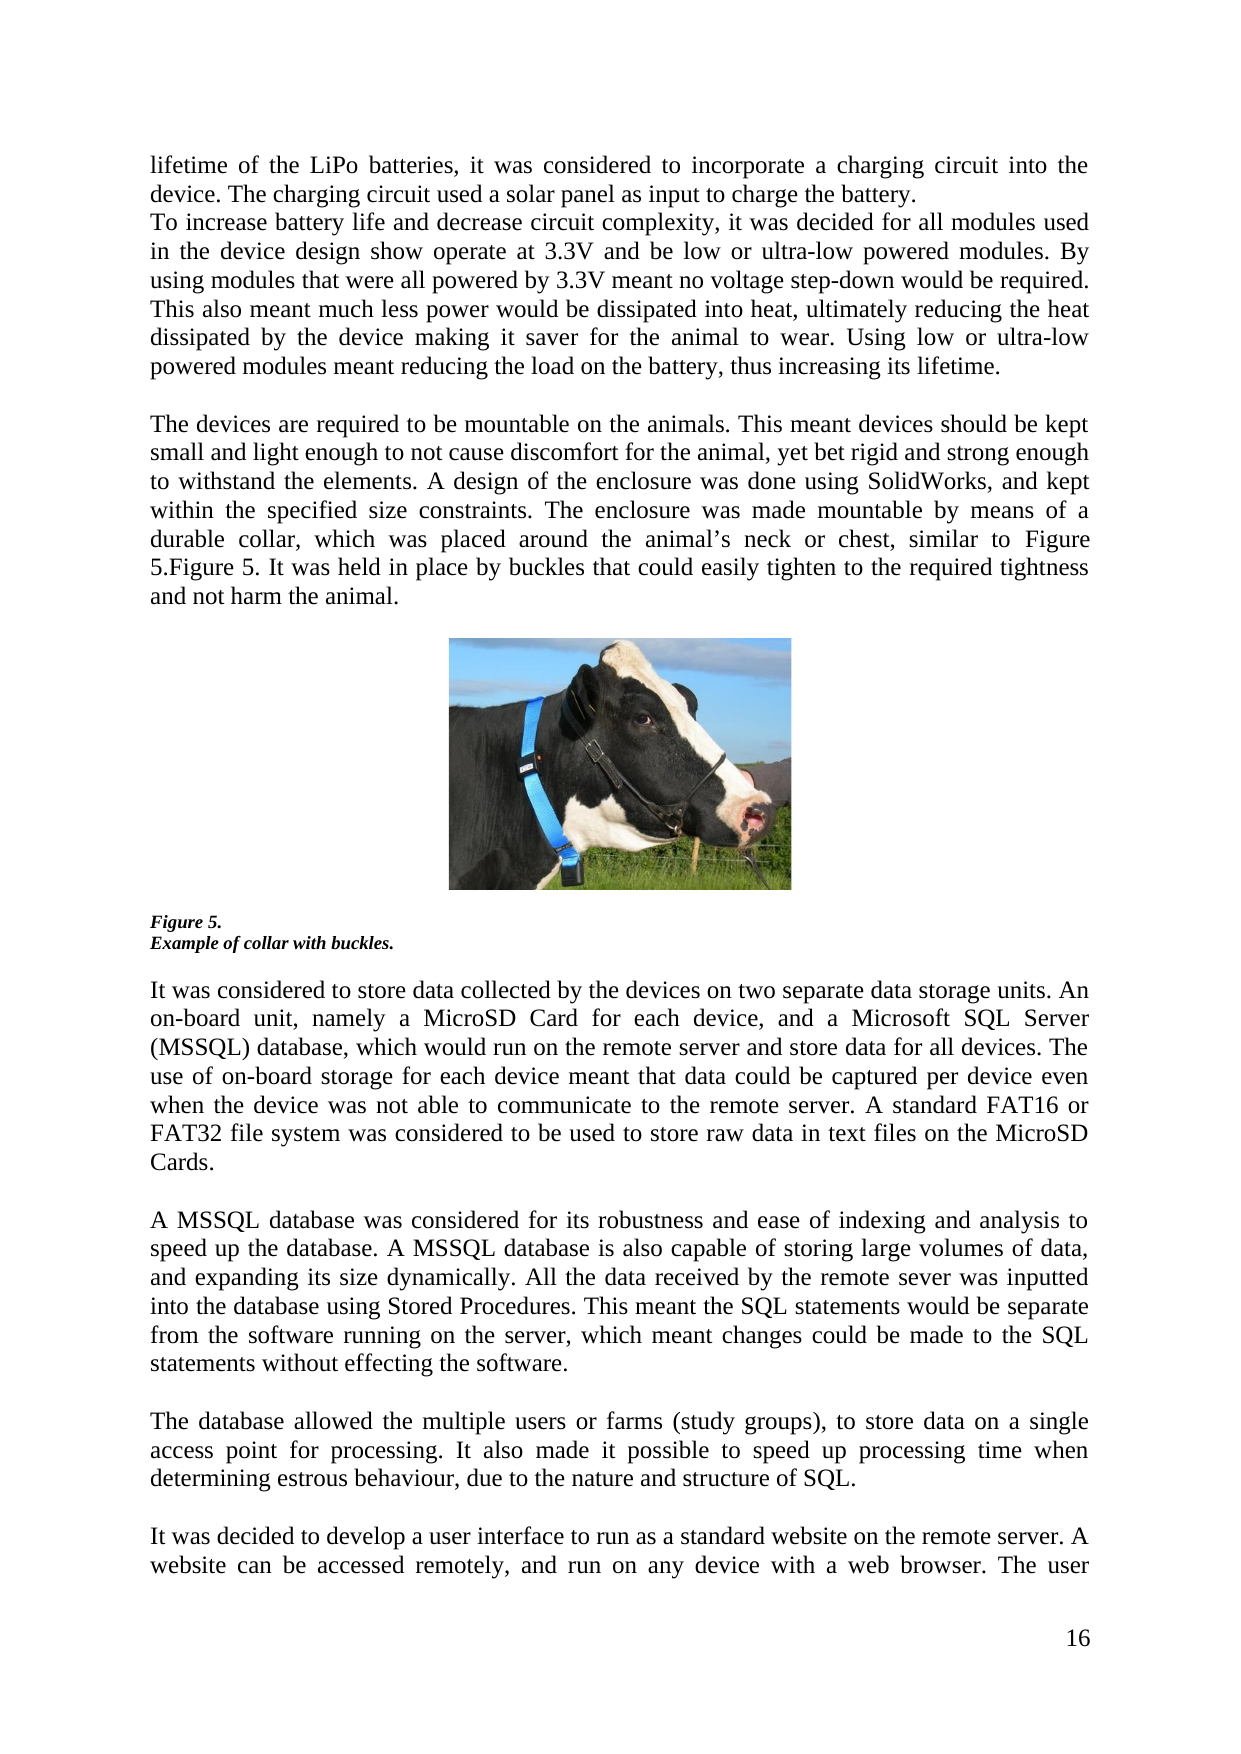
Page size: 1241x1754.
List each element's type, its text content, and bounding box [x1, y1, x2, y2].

picture [448, 638, 792, 890]
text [150, 1521, 1090, 1578]
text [150, 150, 1090, 207]
text The database allowed the multiple users or farms (study groups), to store data on a single access point for processing. It also made it possible to speed up processing time when determining estrous behaviour, due to the nature and structure of SQL. [150, 1406, 1090, 1492]
text It was considered to store data collected by the devices on two separate data storage units. An on-board unit, namely a MicroSD Card for each device, and a Microsoft SQL Server (MSSQL) database, which would run on the remote server and store data for all devices. The use of on-board storage for each device meant that data could be captured per device even when the device was not able to communicate to the remote server. A standard FAT16 or FAT32 file system was considered to be used to store raw data in text files on the MicroSD Cards. A MSSQL database was considered for its robustness and ease of indexing and analysis to speed up the database. A MSSQL database is also capable of storing large volumes of data, and expanding its size dynamically. All the data received by the remote sever was inputted into the database using Stored Procedures. This meant the SQL statements would be separate from the software running on the server, which meant changes could be made to the SQL statements without effecting the software. [150, 975, 1090, 1377]
text Figure 5. [150, 911, 1090, 932]
text To increase battery life and decrease circuit complexity, it was decided for all modules used in the device design show operate at 3.3V and be low or ultra-low powered modules. By using modules that were all powered by 3.3V meant no voltage step-down would be required. This also meant much less power would be dissipated into heat, ultimately reducing the heat dissipated by the device making it saver for the animal to wear. Using low or ultra-low powered modules meant reducing the load on the battery, thus increasing its lifetime. [150, 207, 1090, 380]
text Example of collar with buckles. [150, 932, 1090, 954]
text The devices are required to be mountable on the animals. This meant devices should be kept small and light enough to not cause discomfort for the animal, yet bet rigid and strong enough to withstand the elements. A design of the enclosure was done using SolidWorks, and kept within the specified size constraints. The enclosure was made mountable by means of a durable collar, which was placed around the animal’s neck or chest, similar to Figure 5.Figure 5. It was held in place by buckles that could easily tighten to the required tightness and not harm the animal. [150, 409, 1090, 610]
